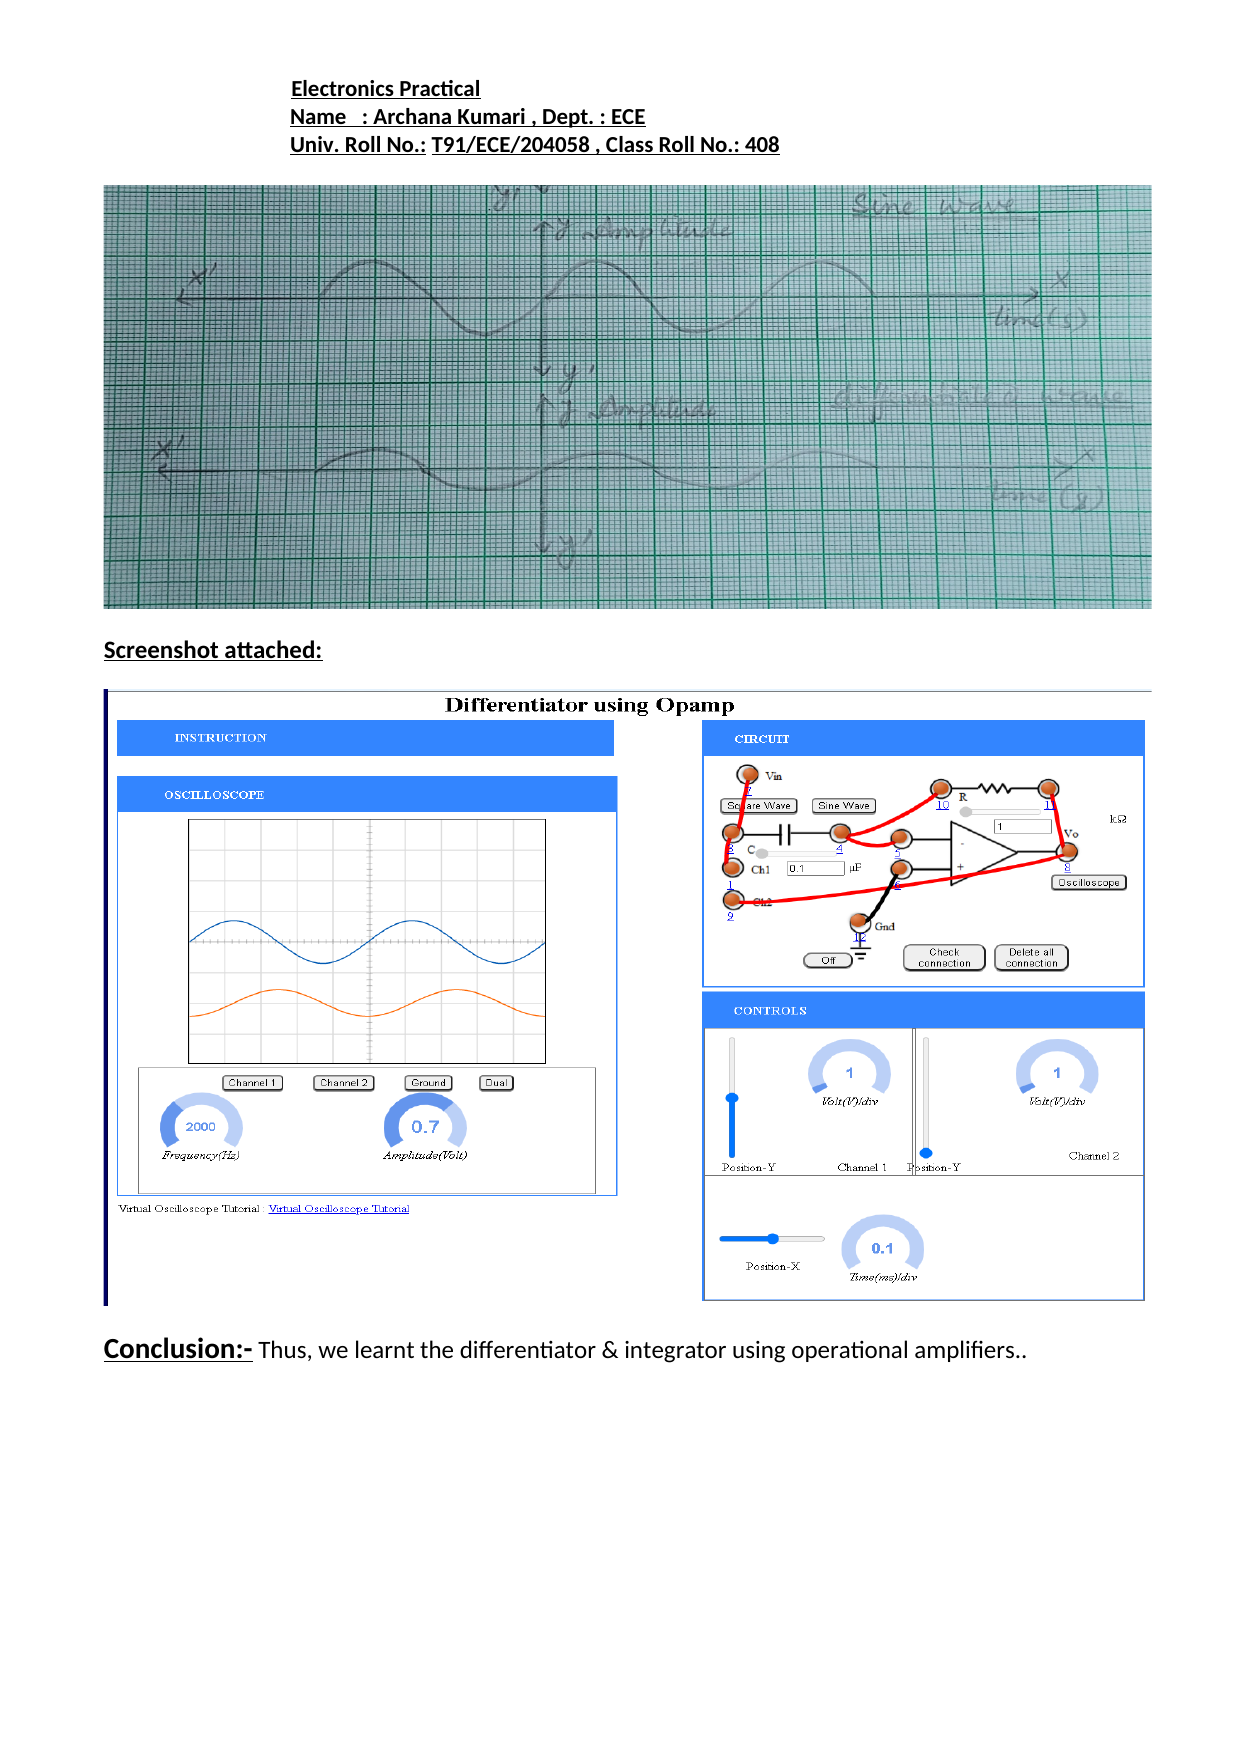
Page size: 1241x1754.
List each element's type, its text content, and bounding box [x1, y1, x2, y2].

picture [103, 185, 1152, 609]
text Conclusion:- Thus, we learnt the differentiator & integrator using operational amplifiers.. [103, 1330, 1152, 1366]
text Screenshot attached: [103, 634, 1152, 664]
picture [103, 689, 1152, 1306]
